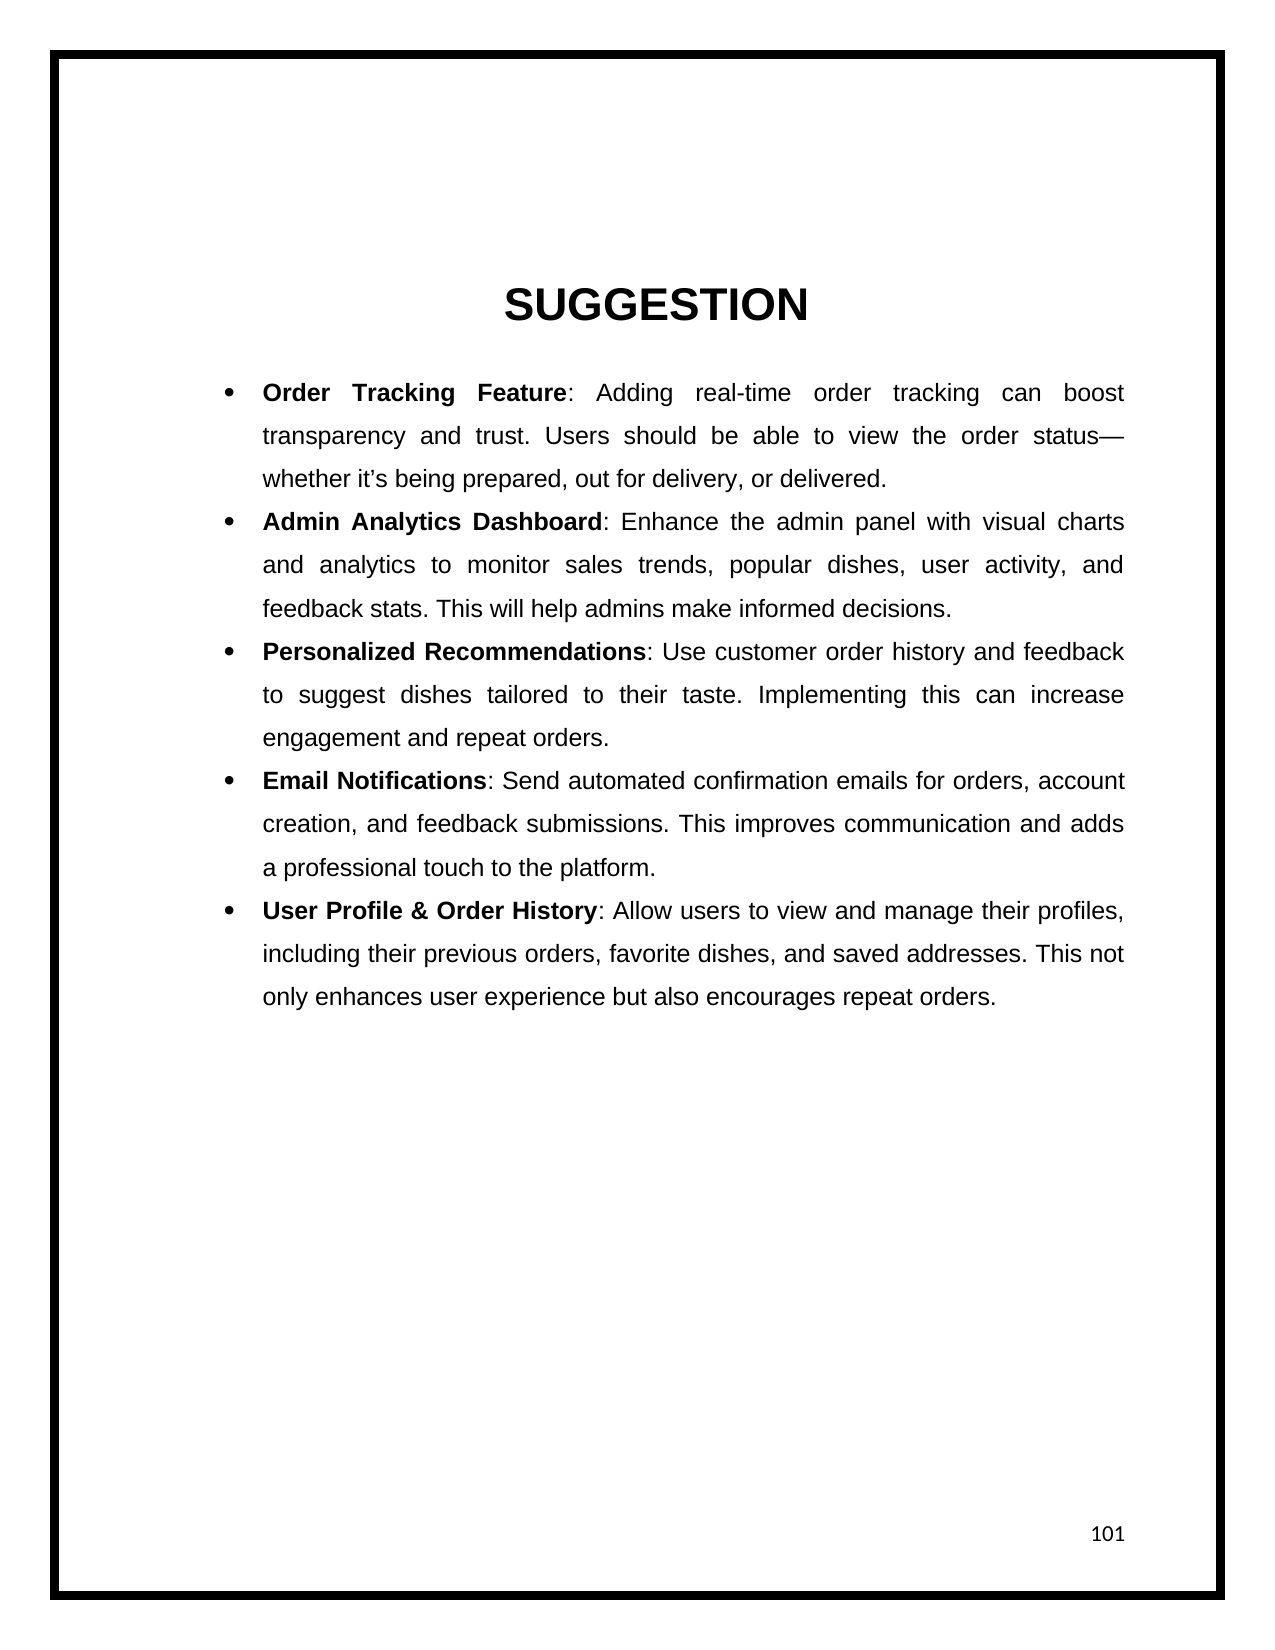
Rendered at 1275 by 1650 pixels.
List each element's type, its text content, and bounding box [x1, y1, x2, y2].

list Order Tracking Feature: Adding real-time order tracking can boost transparency and trust. Users should be able to view the order status—whether it’s being prepared, out for delivery, or delivered. [225, 378, 1125, 493]
list Admin Analytics Dashboard: Enhance the admin panel with visual charts and analytics to monitor sales trends, popular dishes, user activity, and feedback stats. This will help admins make informed decisions. [225, 507, 1125, 622]
text SUGGESTION [187, 278, 1125, 331]
list User Profile & Order History: Allow users to view and manage their profiles, including their previous orders, favorite dishes, and saved addresses. This not only enhances user experience but also encourages repeat orders. [225, 896, 1125, 1011]
list Personalized Recommendations: Use customer order history and feedback to suggest dishes tailored to their taste. Implementing this can increase engagement and repeat orders. [225, 637, 1125, 752]
list Email Notifications: Send automated confirmation emails for orders, account creation, and feedback submissions. This improves communication and adds a professional touch to the platform. [225, 766, 1125, 881]
